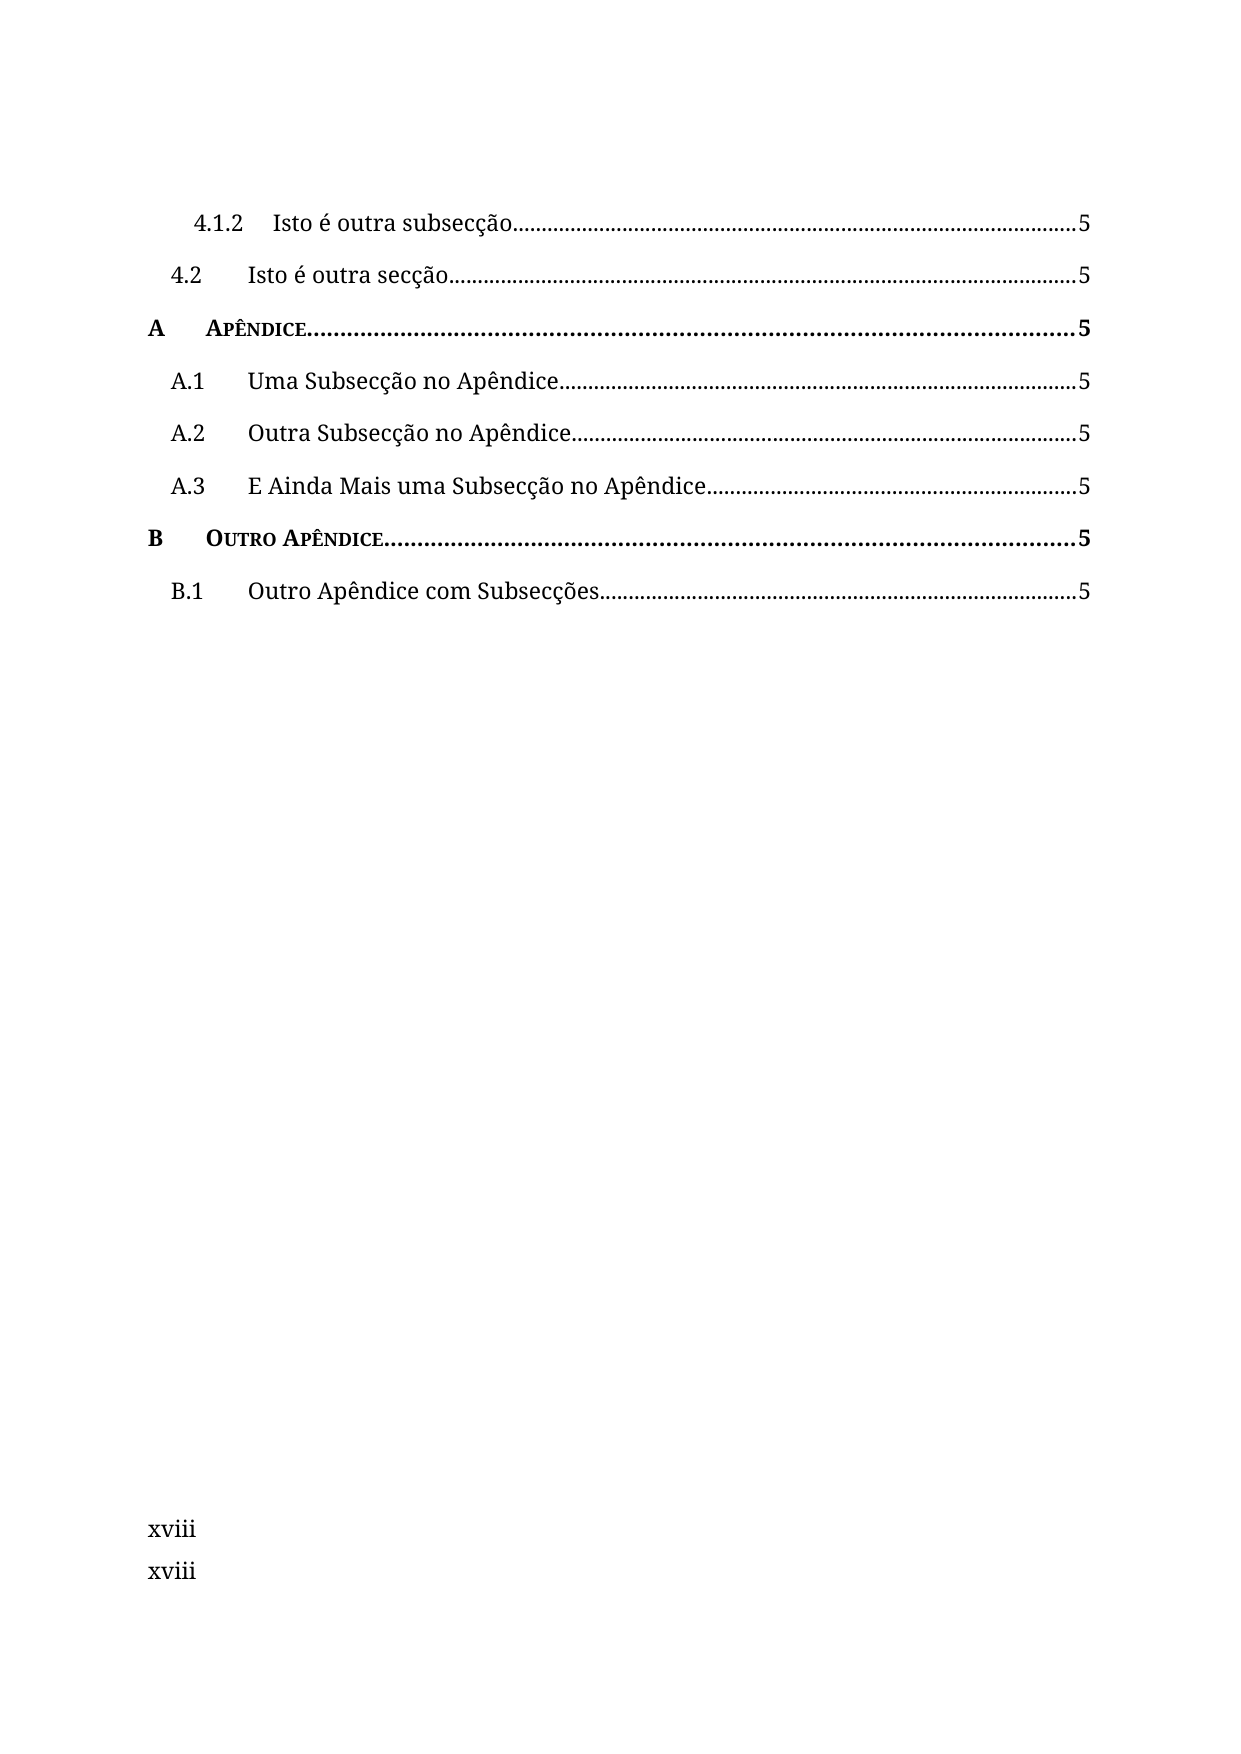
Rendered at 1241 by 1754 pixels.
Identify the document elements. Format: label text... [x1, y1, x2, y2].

text B.1 Outro Apêndice com Subsecções 5 [171, 575, 1092, 606]
text A Apêndice 5 [148, 312, 1092, 343]
text B Outro Apêndice 5 [148, 522, 1092, 554]
text 4.1.2 Isto é outra subsecção 5 [193, 207, 1092, 238]
text A.2 Outra Subsecção no Apêndice 5 [171, 417, 1092, 448]
text A.1 Uma Subsecção no Apêndice 5 [171, 364, 1092, 396]
text A.3 E Ainda Mais uma Subsecção no Apêndice 5 [171, 470, 1092, 501]
text 4.2 Isto é outra secção 5 [171, 259, 1092, 291]
